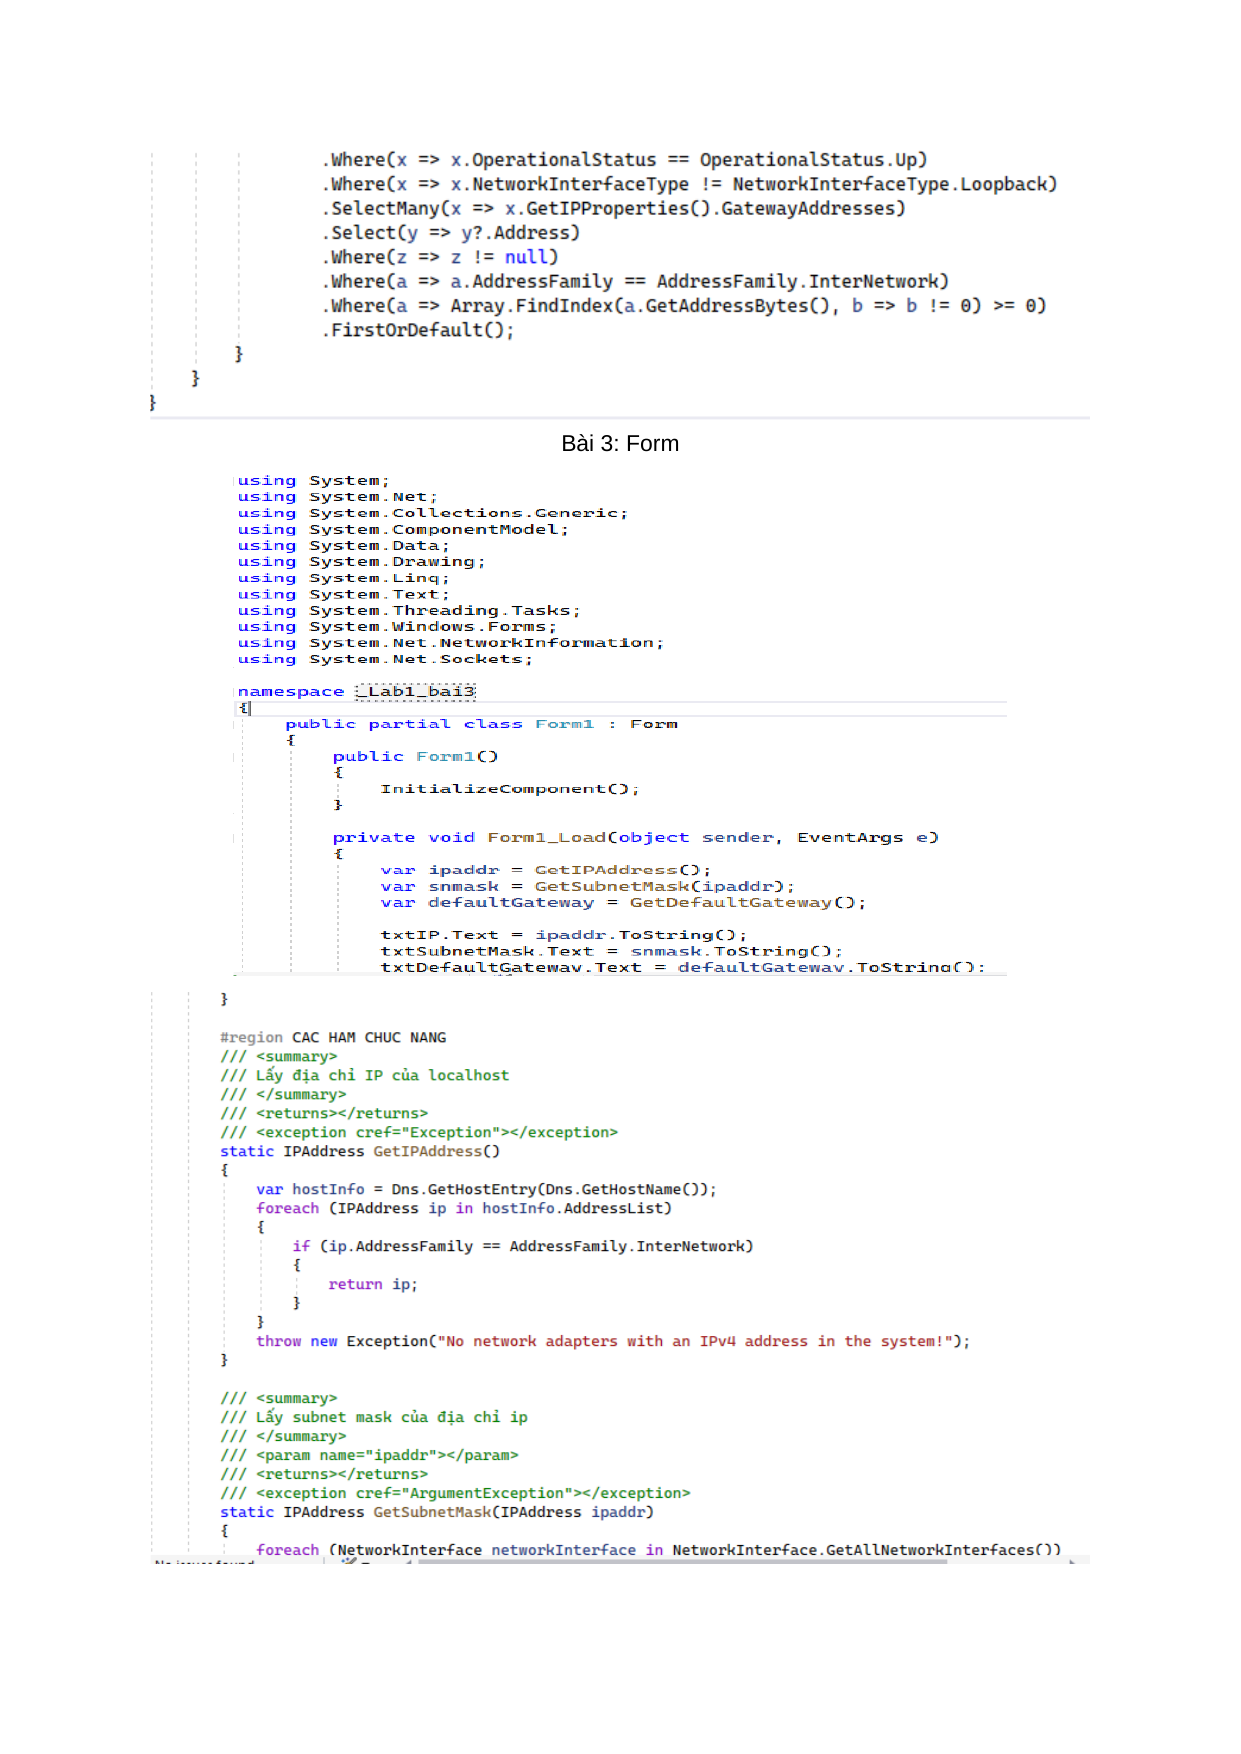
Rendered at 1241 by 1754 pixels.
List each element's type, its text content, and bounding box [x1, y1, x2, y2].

picture [233, 473, 1007, 976]
text Bài 3: Form [150, 431, 1090, 457]
picture [150, 150, 1090, 431]
picture [150, 991, 1090, 1564]
